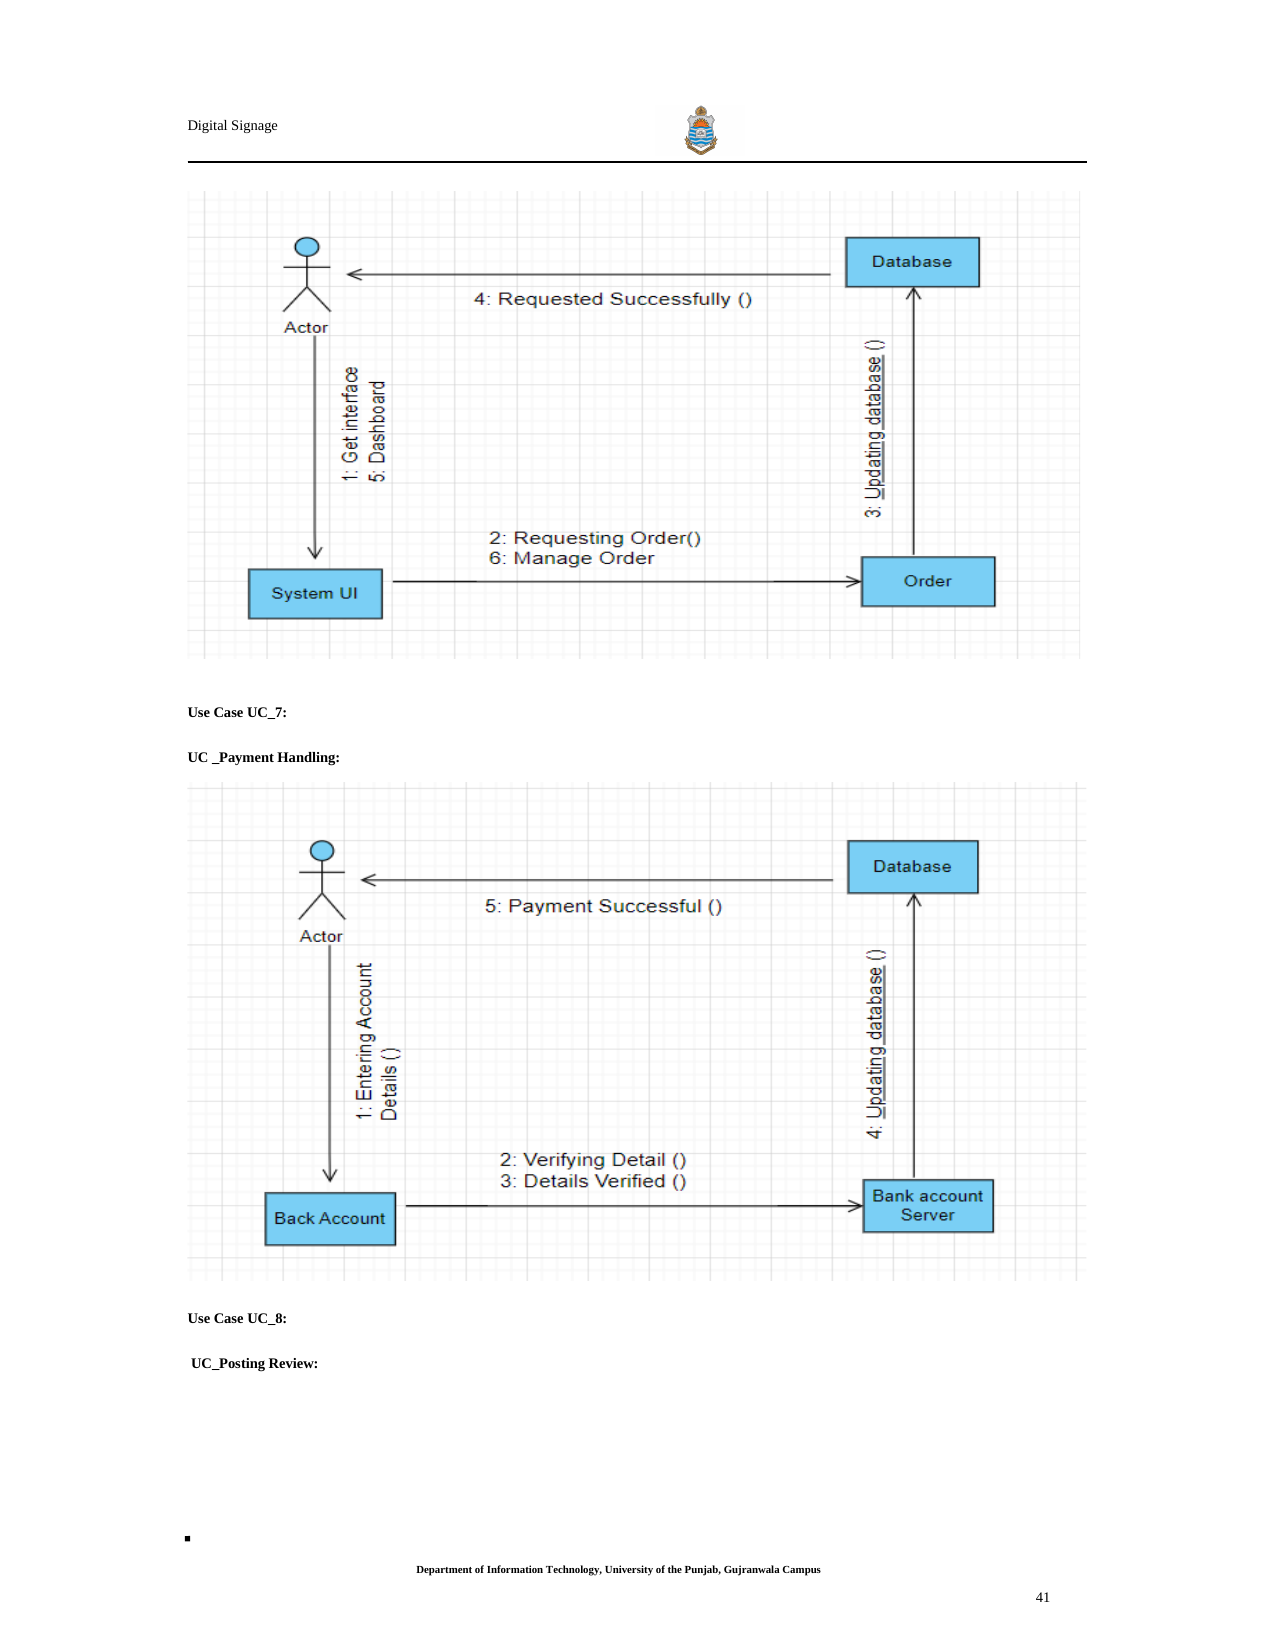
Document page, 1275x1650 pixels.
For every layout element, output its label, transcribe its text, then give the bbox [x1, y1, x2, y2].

picture [187, 191, 1081, 659]
picture [187, 782, 1087, 1281]
text Use Case UC_7: [187, 692, 1087, 721]
picture [655, 105, 746, 156]
text Use Case UC_8: [187, 1298, 1087, 1326]
text UC_Posting Review: [187, 1343, 1087, 1372]
text UC _Payment Handling: [187, 737, 1087, 766]
